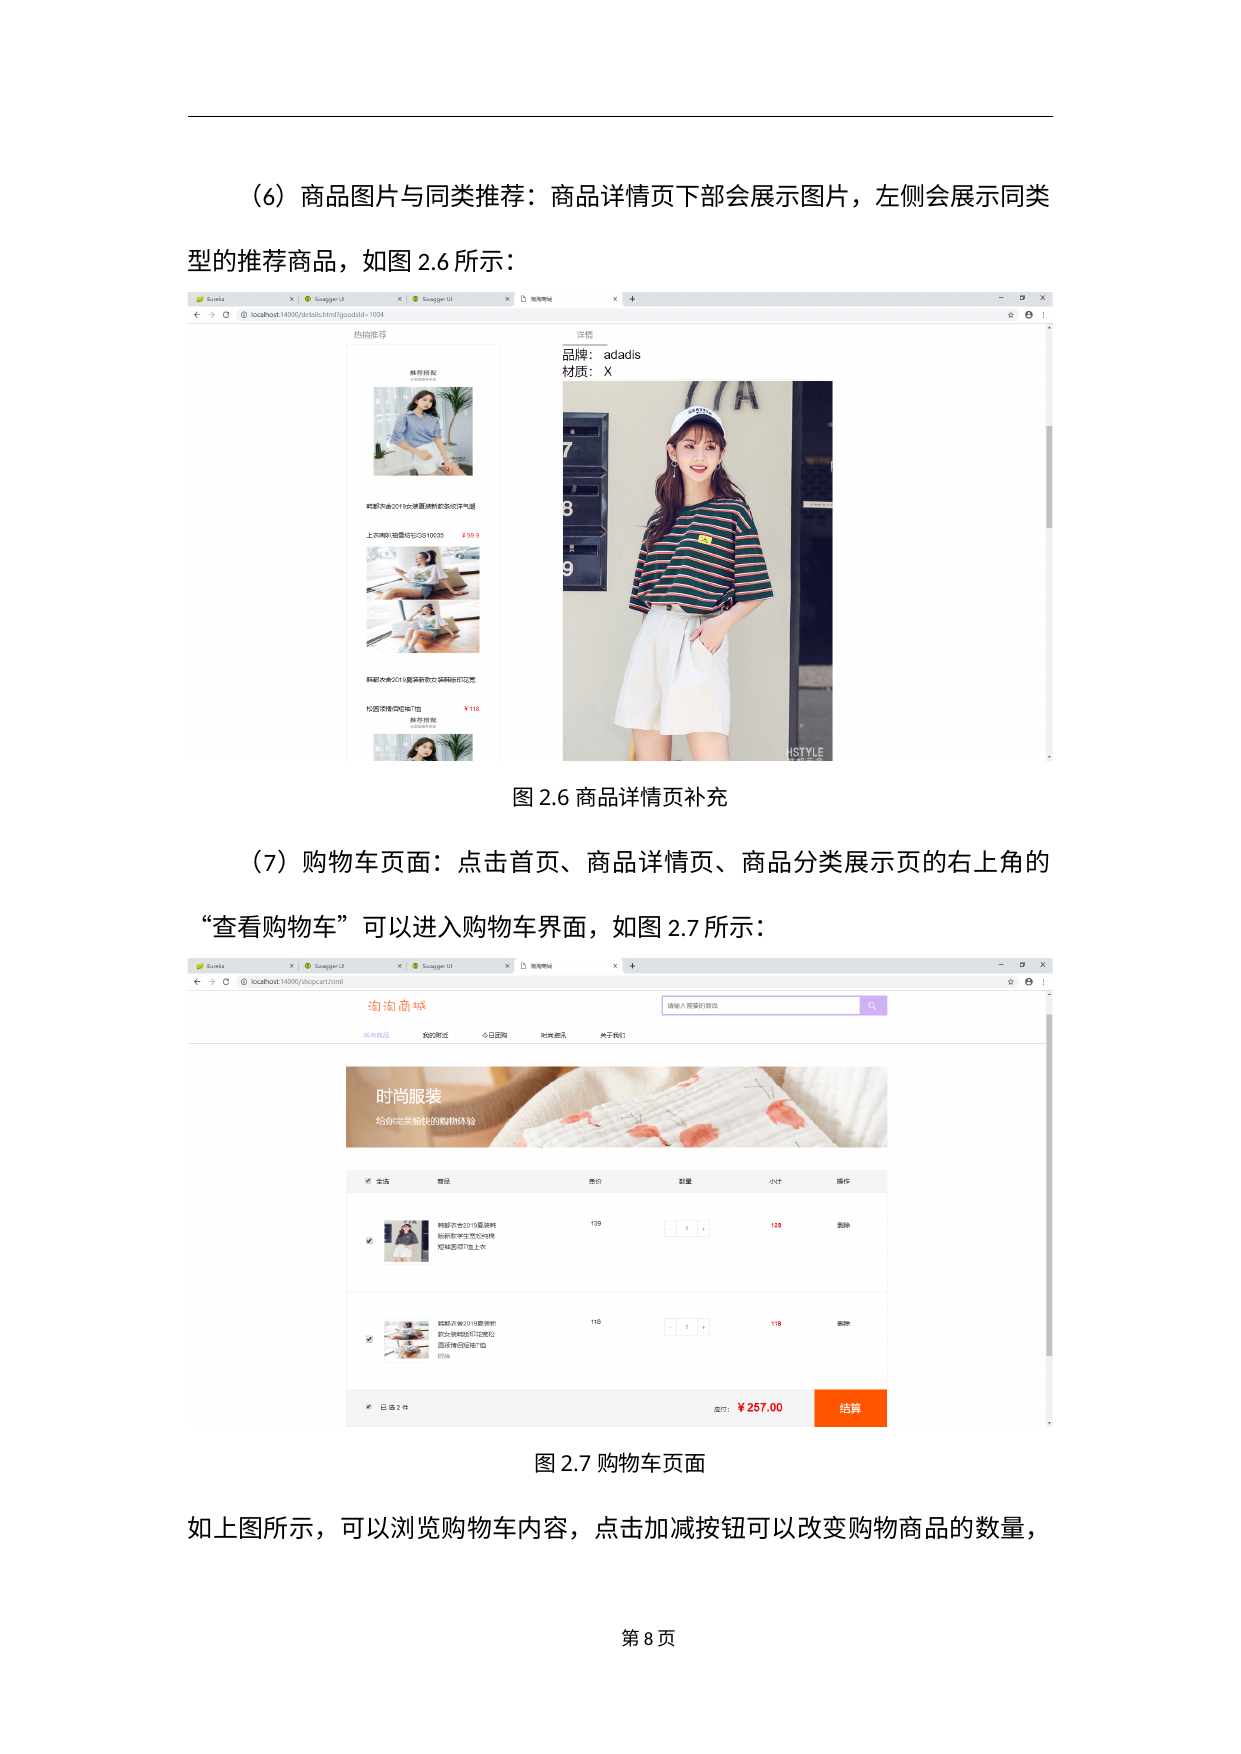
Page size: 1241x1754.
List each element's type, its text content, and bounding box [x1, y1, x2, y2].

picture [187, 958, 1053, 1427]
text （6）商品图片与同类推荐：商品详情页下部会展示图片，左侧会展示同类型的推荐商品，如图2.6所示： [187, 162, 1053, 292]
text 图2.6 商品详情页补充 [187, 761, 1053, 812]
picture [187, 292, 1053, 761]
text （7）购物车页面：点击首页、商品详情页、商品分类展示页的右上角的“查看购物车”可以进入购物车界面，如图2.7所示： [187, 828, 1053, 958]
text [187, 1494, 1053, 1559]
text 图2.7 购物车页面 [187, 1427, 1053, 1478]
